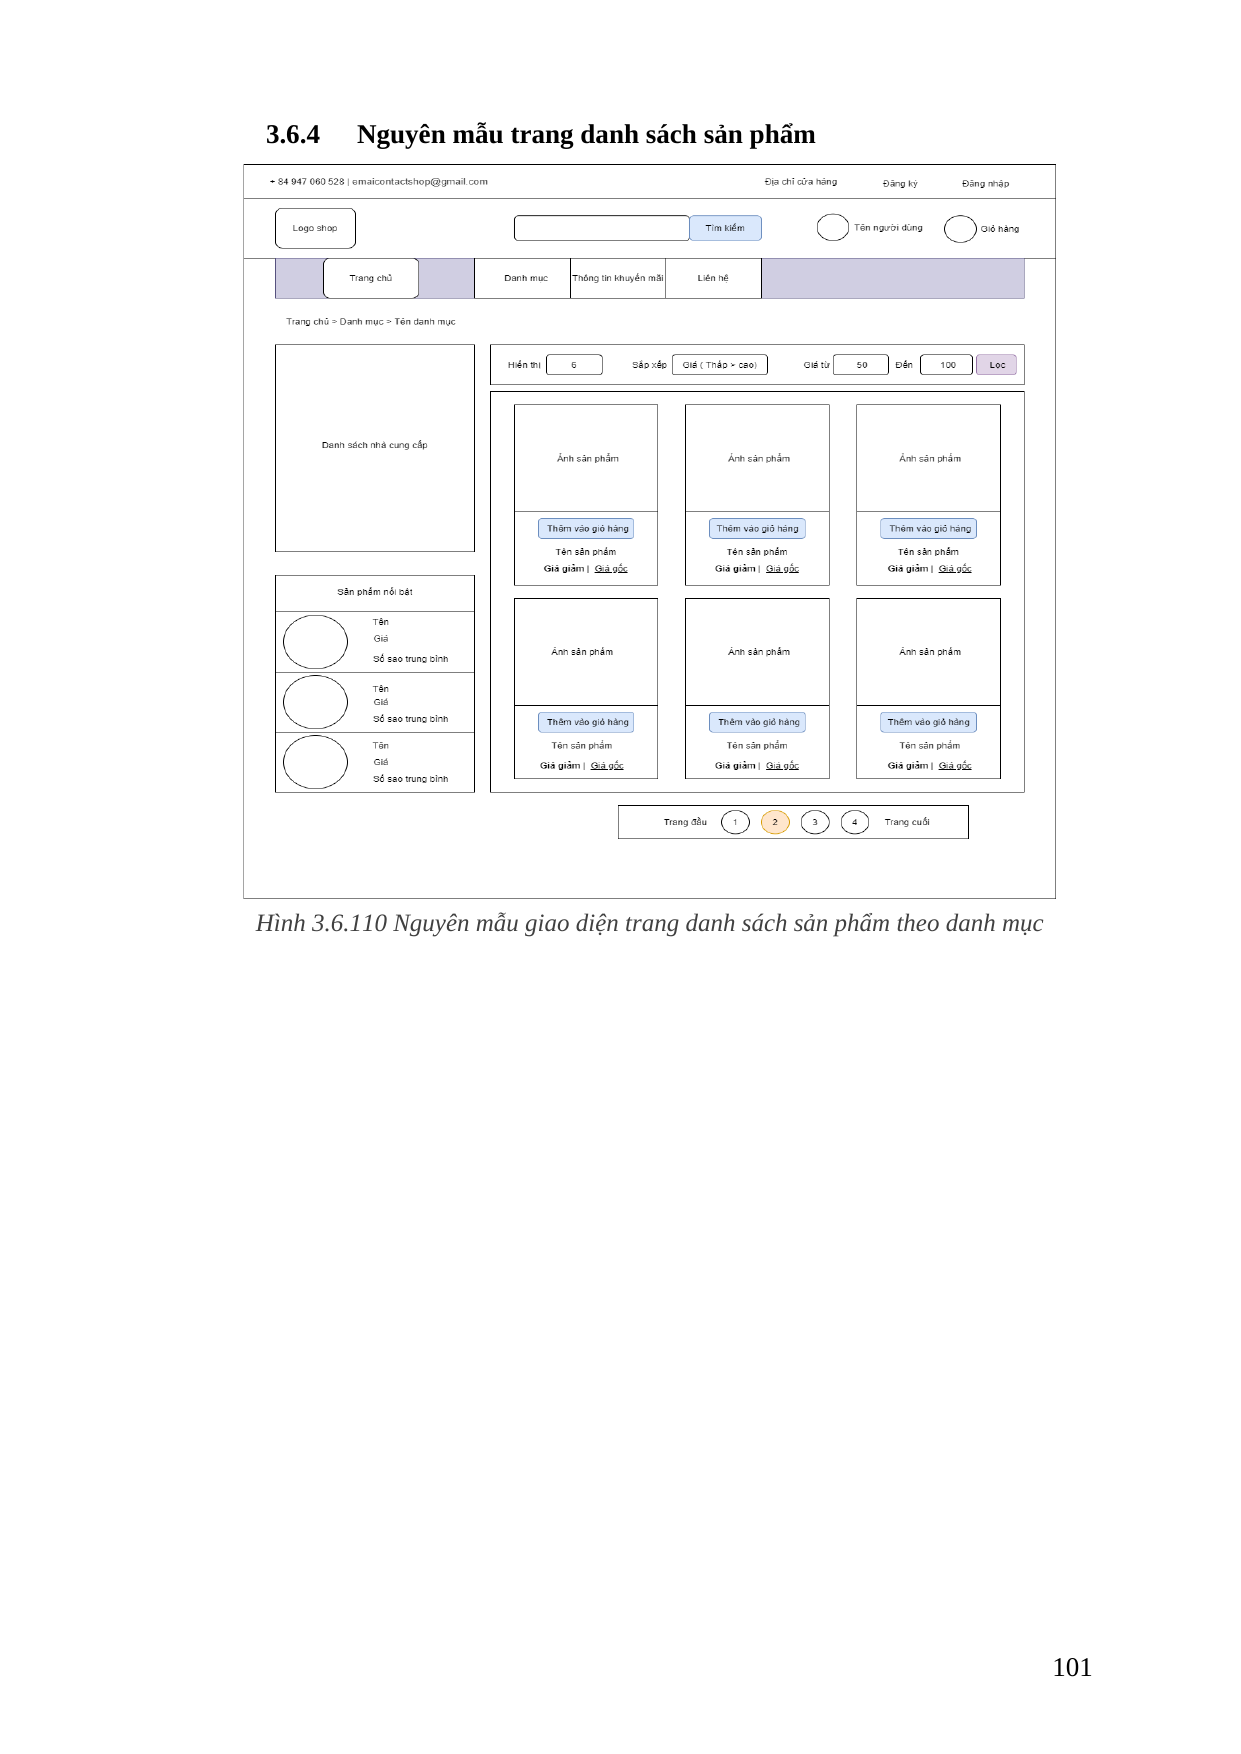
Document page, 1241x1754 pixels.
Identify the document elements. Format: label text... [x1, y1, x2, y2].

picture [243, 164, 1056, 899]
subtitle Nguyên mẫu trang danh sách sản phẩm [266, 118, 1092, 149]
